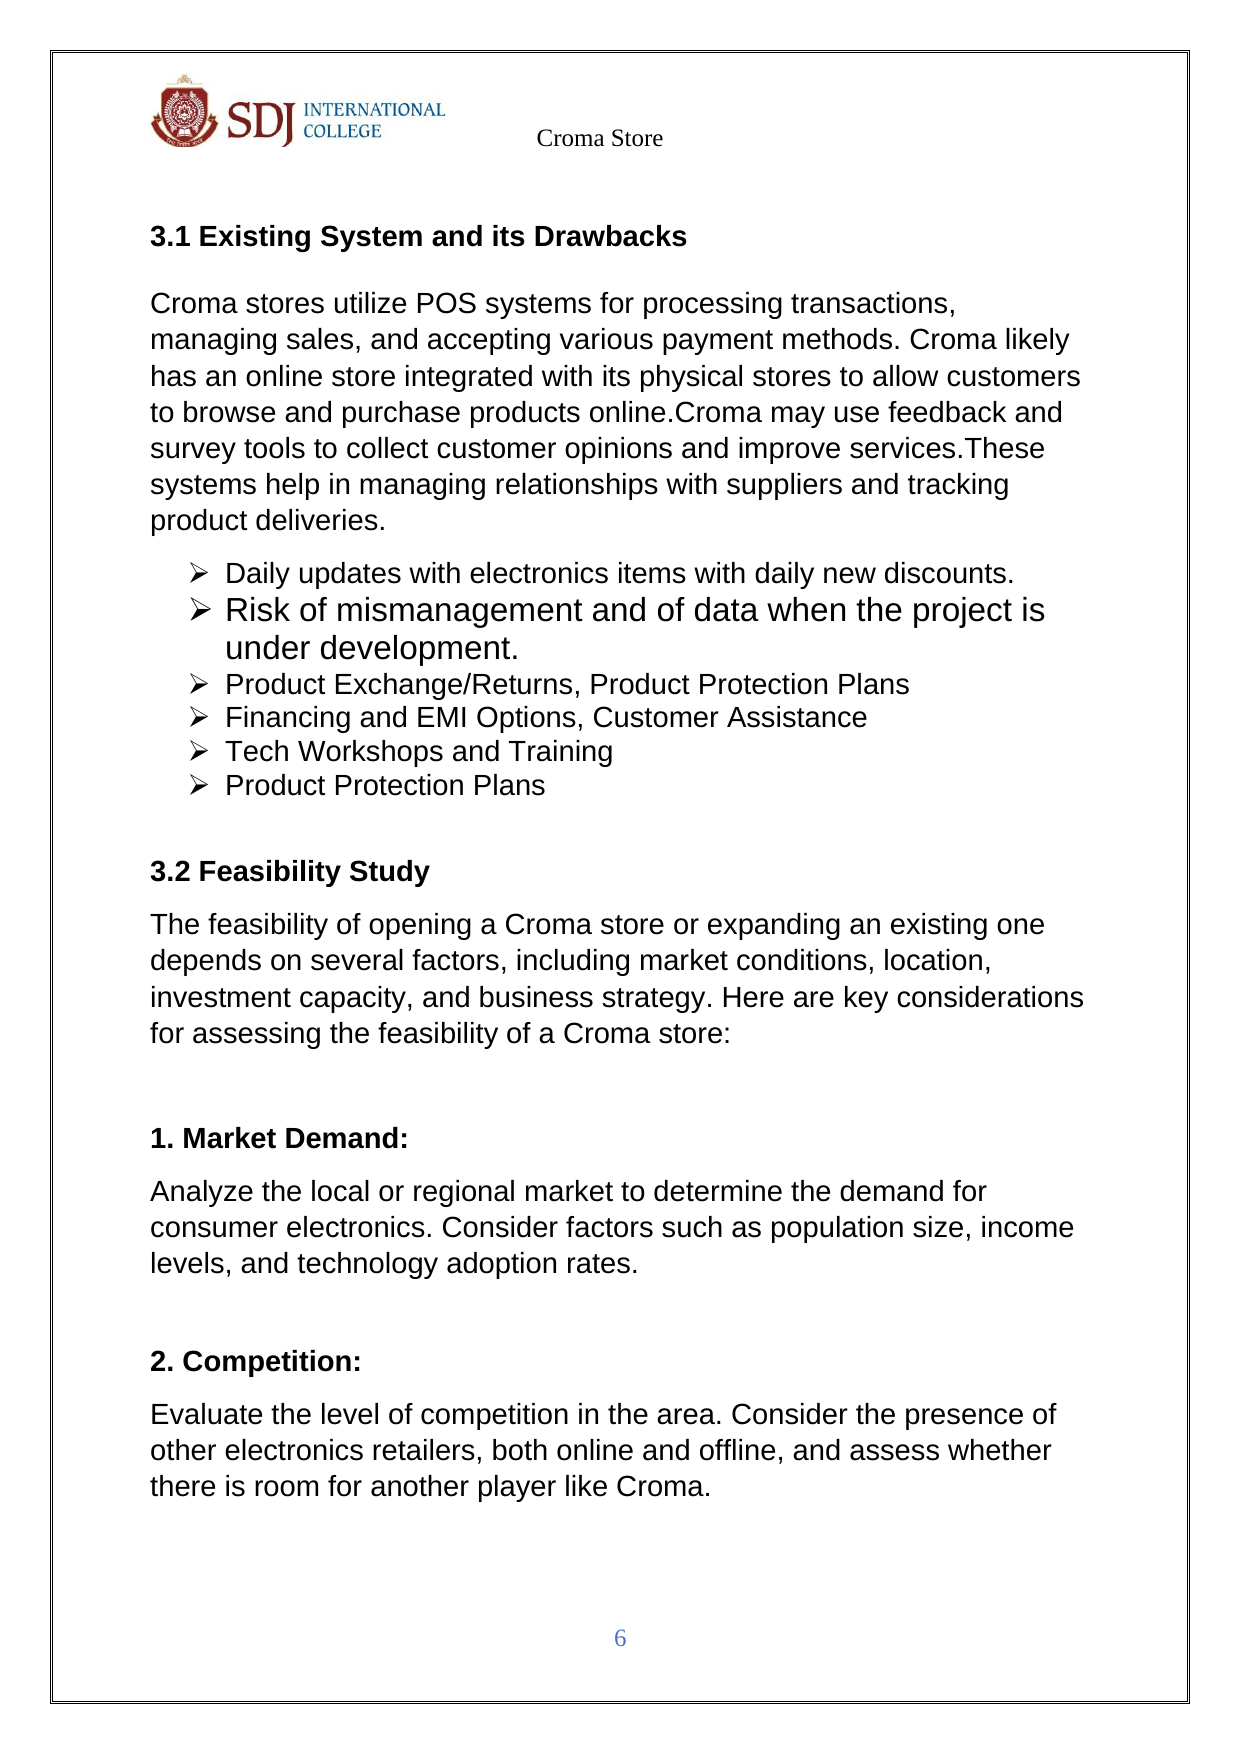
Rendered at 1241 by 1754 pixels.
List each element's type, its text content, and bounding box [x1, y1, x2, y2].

text Evaluate the level of competition in the area. Consider the presence of other electronics retailers, both online and offline, and assess whether there is room for another player like Croma. [150, 1397, 1090, 1503]
text 3.2 Feasibility Study [150, 854, 1090, 888]
list Tech Workshops and Training [187, 734, 1090, 768]
text 3.1 Existing System and its Drawbacks [150, 219, 1090, 253]
text Croma stores utilize POS systems for processing transactions, managing sales, and accepting various payment methods. Croma likely has an online store integrated with its physical stores to allow customers to browse and purchase products online.Croma may use feedback and survey tools to collect customer opinions and improve services.These systems help in managing relationships with suppliers and tracking product deliveries. [150, 286, 1090, 537]
list Product Protection Plans [187, 768, 1090, 802]
list Product Exchange/Returns, Product Protection Plans [187, 667, 1090, 700]
text 1. Market Demand: [150, 1121, 1090, 1155]
text The feasibility of opening a Croma store or expanding an existing one depends on several factors, including market conditions, location, investment capacity, and business strategy. Here are key considerations for assessing the feasibility of a Croma store: [150, 907, 1090, 1049]
text Analyze the local or regional market to determine the demand for consumer electronics. Consider factors such as population size, income levels, and technology adoption rates. [150, 1174, 1090, 1280]
text 2. Competition: [150, 1344, 1090, 1378]
list Risk of mismanagement and of data when the project is under development. [187, 590, 1090, 667]
list Financing and EMI Options, Customer Assistance [187, 700, 1090, 734]
list Daily updates with electronics items with daily new discounts. [187, 556, 1090, 590]
